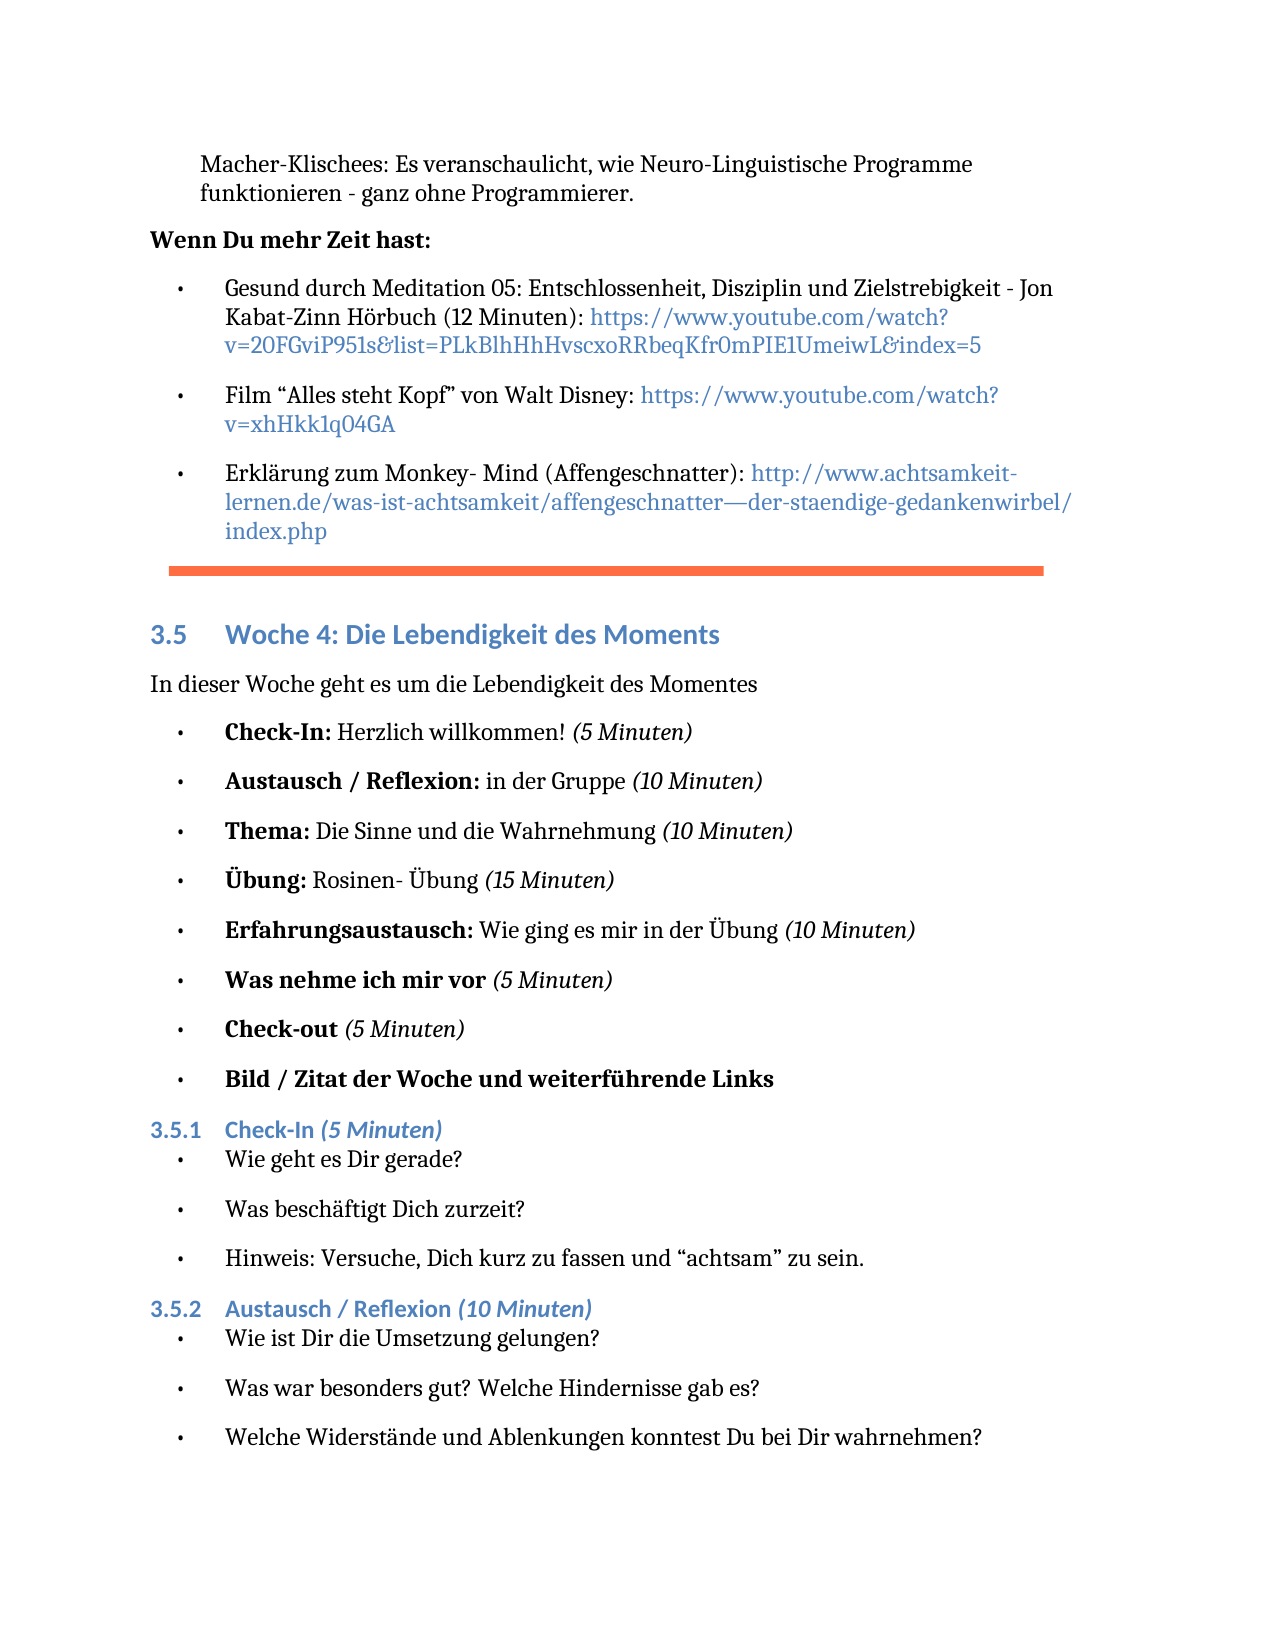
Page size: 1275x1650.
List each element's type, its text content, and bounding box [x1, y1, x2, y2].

subtitle 3.5.2 Austausch / Reflexion (10 Minuten) [150, 1294, 1125, 1324]
list Was war besonders gut? Welche Hindernisse gab es? [175, 1374, 1125, 1402]
list Welche Widerstände und Ablenkungen konntest Du bei Dir wahrnehmen? [175, 1423, 1125, 1452]
list Erklärung zum Monkey- Mind (Affengeschnatter): http://www.achtsamkeit-lernen.de/was-ist-achtsamkeit/affengeschnatter—der-staendige-gedankenwirbel/index.php [175, 459, 1125, 545]
text In dieser Woche geht es um die Lebendigkeit des Momentes [150, 670, 1125, 699]
list Wie geht es Dir gerade? [175, 1145, 1125, 1174]
list Erfahrungsaustausch: Wie ging es mir in der Übung (10 Minuten) [175, 916, 1125, 945]
list Check-In: Herzlich willkommen! (5 Minuten) [175, 718, 1125, 746]
list Thema: Die Sinne und die Wahrnehmung (10 Minuten) [175, 817, 1125, 846]
list Check-out (5 Minuten) [175, 1015, 1125, 1044]
list Was nehme ich mir vor (5 Minuten) [175, 966, 1125, 994]
list Austausch / Reflexion: in der Gruppe (10 Minuten) [175, 767, 1125, 796]
picture [168, 566, 1044, 576]
list Bild / Zitat der Woche und weiterführende Links [175, 1065, 1125, 1093]
list Was beschäftigt Dich zurzeit? [175, 1194, 1125, 1223]
list Hinweis: Versuche, Dich kurz zu fassen und “achtsam” zu sein. [175, 1244, 1125, 1273]
subtitle 3.5.1 Check-In (5 Minuten) [150, 1114, 1125, 1145]
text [200, 150, 1075, 207]
subtitle 3.5 Woche 4: Die Lebendigkeit des Moments [150, 616, 1125, 651]
list Gesund durch Meditation 05: Entschlossenheit, Disziplin und Zielstrebigkeit - Jon Kabat-Zinn Hörbuch (12 Minuten): https://www.youtube.com/watch?v=20FGviP951s&list=PLkBlhHhHvscxoRRbeqKfr0mPIE1UmeiwL&index=5 [175, 274, 1125, 360]
list Übung: Rosinen- Übung (15 Minuten) [175, 866, 1125, 895]
list Film “Alles steht Kopf” von Walt Disney: https://www.youtube.com/watch?v=xhHkk1q04GA [175, 381, 1125, 438]
text Wenn Du mehr Zeit hast: [150, 226, 1125, 255]
list Wie ist Dir die Umsetzung gelungen? [175, 1324, 1125, 1353]
